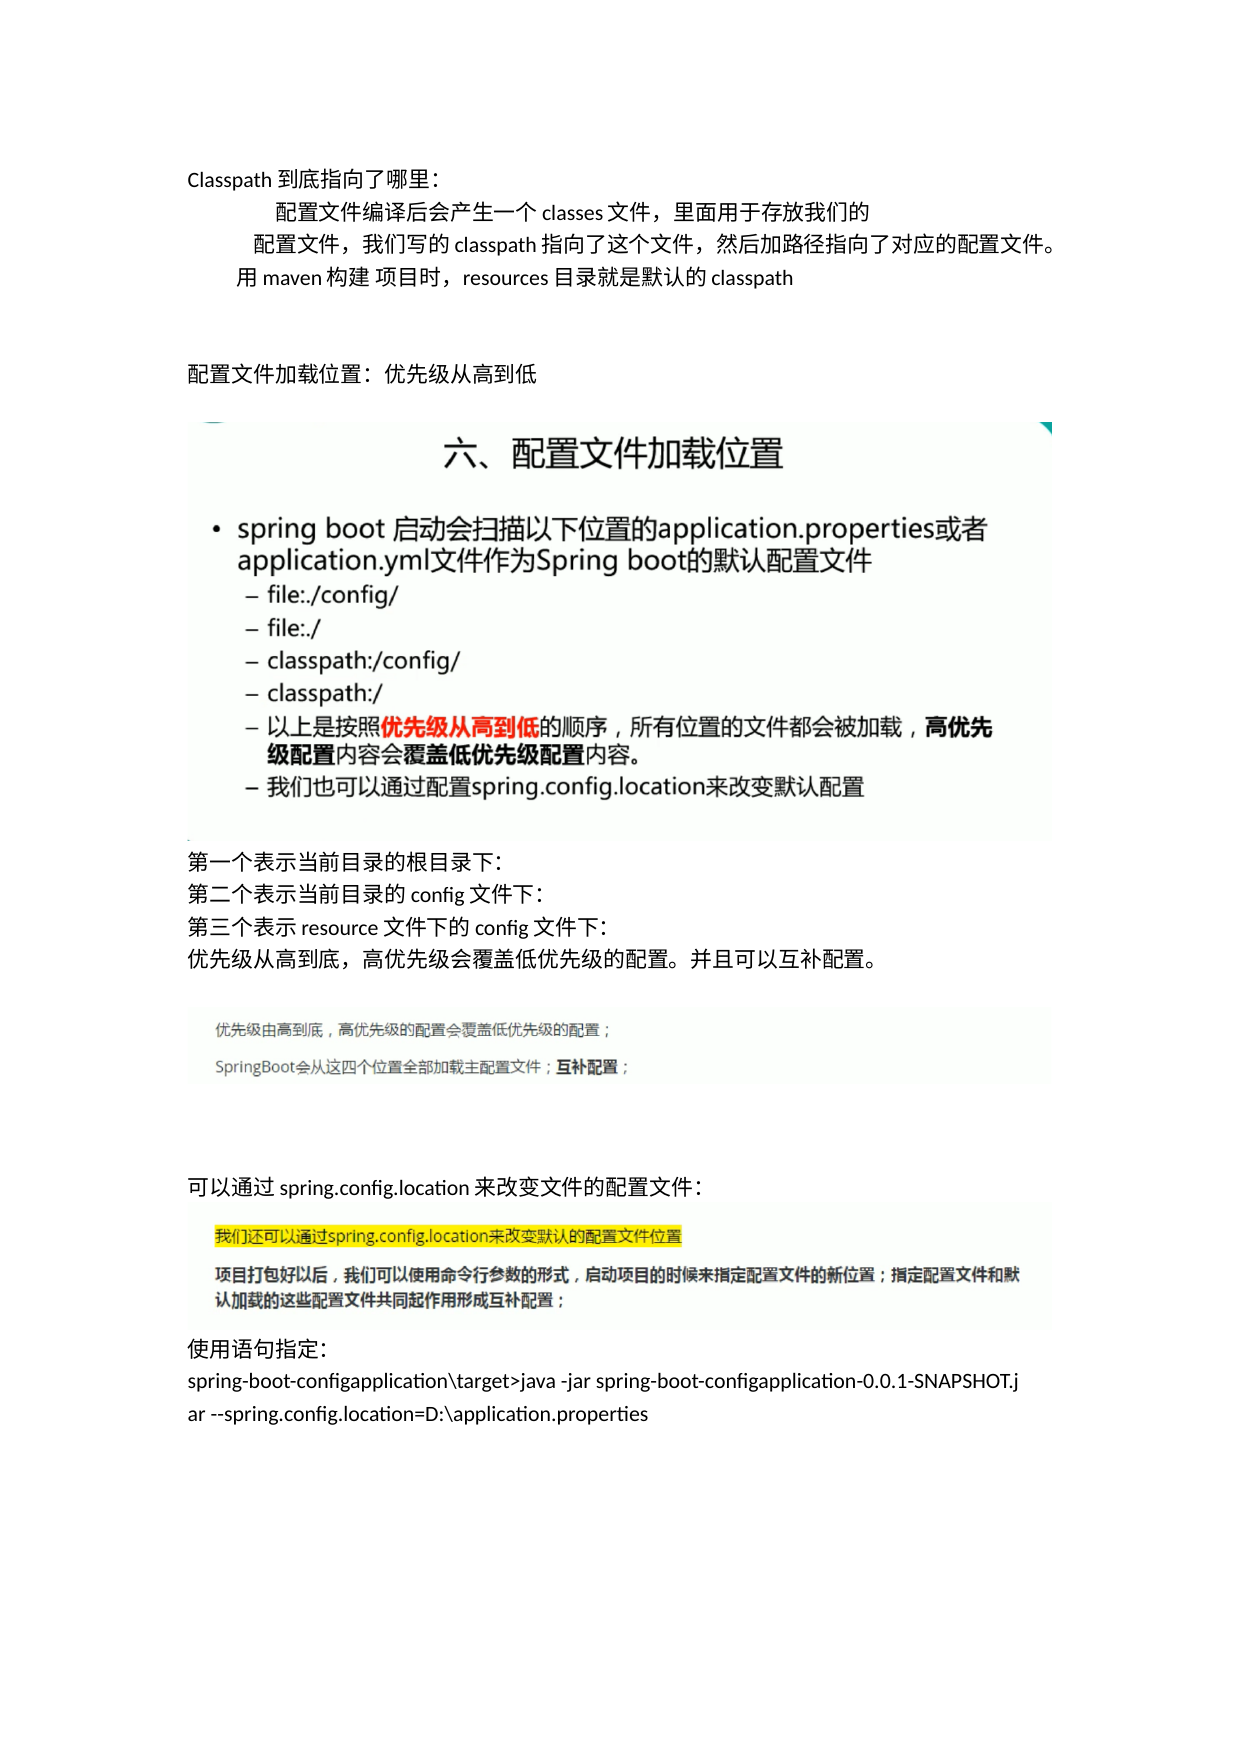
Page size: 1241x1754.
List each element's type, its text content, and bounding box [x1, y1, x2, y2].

picture [187, 1007, 1052, 1084]
list Classpath到底指向了哪里： [187, 162, 1053, 194]
list 第三个表示resource文件下的config文件下： [187, 909, 1053, 942]
list 可以通过spring.config.location来改变文件的配置文件： [187, 1169, 1053, 1202]
list ar --spring.config.location=D:\application.properties [187, 1397, 1053, 1429]
list 配置文件，我们写的classpath指向了这个文件，然后加路径指向了对应的配置文件。 [187, 227, 1053, 259]
list 优先级从高到底，高优先级会覆盖低优先级的配置。并且可以互补配置。 [187, 942, 1053, 974]
list 第二个表示当前目录的config文件下： [187, 877, 1053, 909]
list 配置文件编译后会产生一个classes文件，里面用于存放我们的 [231, 194, 1053, 227]
list 第一个表示当前目录的根目录下： [187, 844, 1053, 877]
list spring-boot-configapplication\target>java -jar spring-boot-configapplication-0.0.1-SNAPSHOT.j [187, 1364, 1053, 1397]
picture [187, 422, 1052, 841]
list 配置文件加载位置：优先级从高到低 [187, 357, 1053, 389]
picture [187, 1202, 1052, 1330]
list 用maven构建 项目时，resources 目录就是默认的classpath [187, 259, 1053, 292]
list 使用语句指定： [187, 1332, 1053, 1364]
